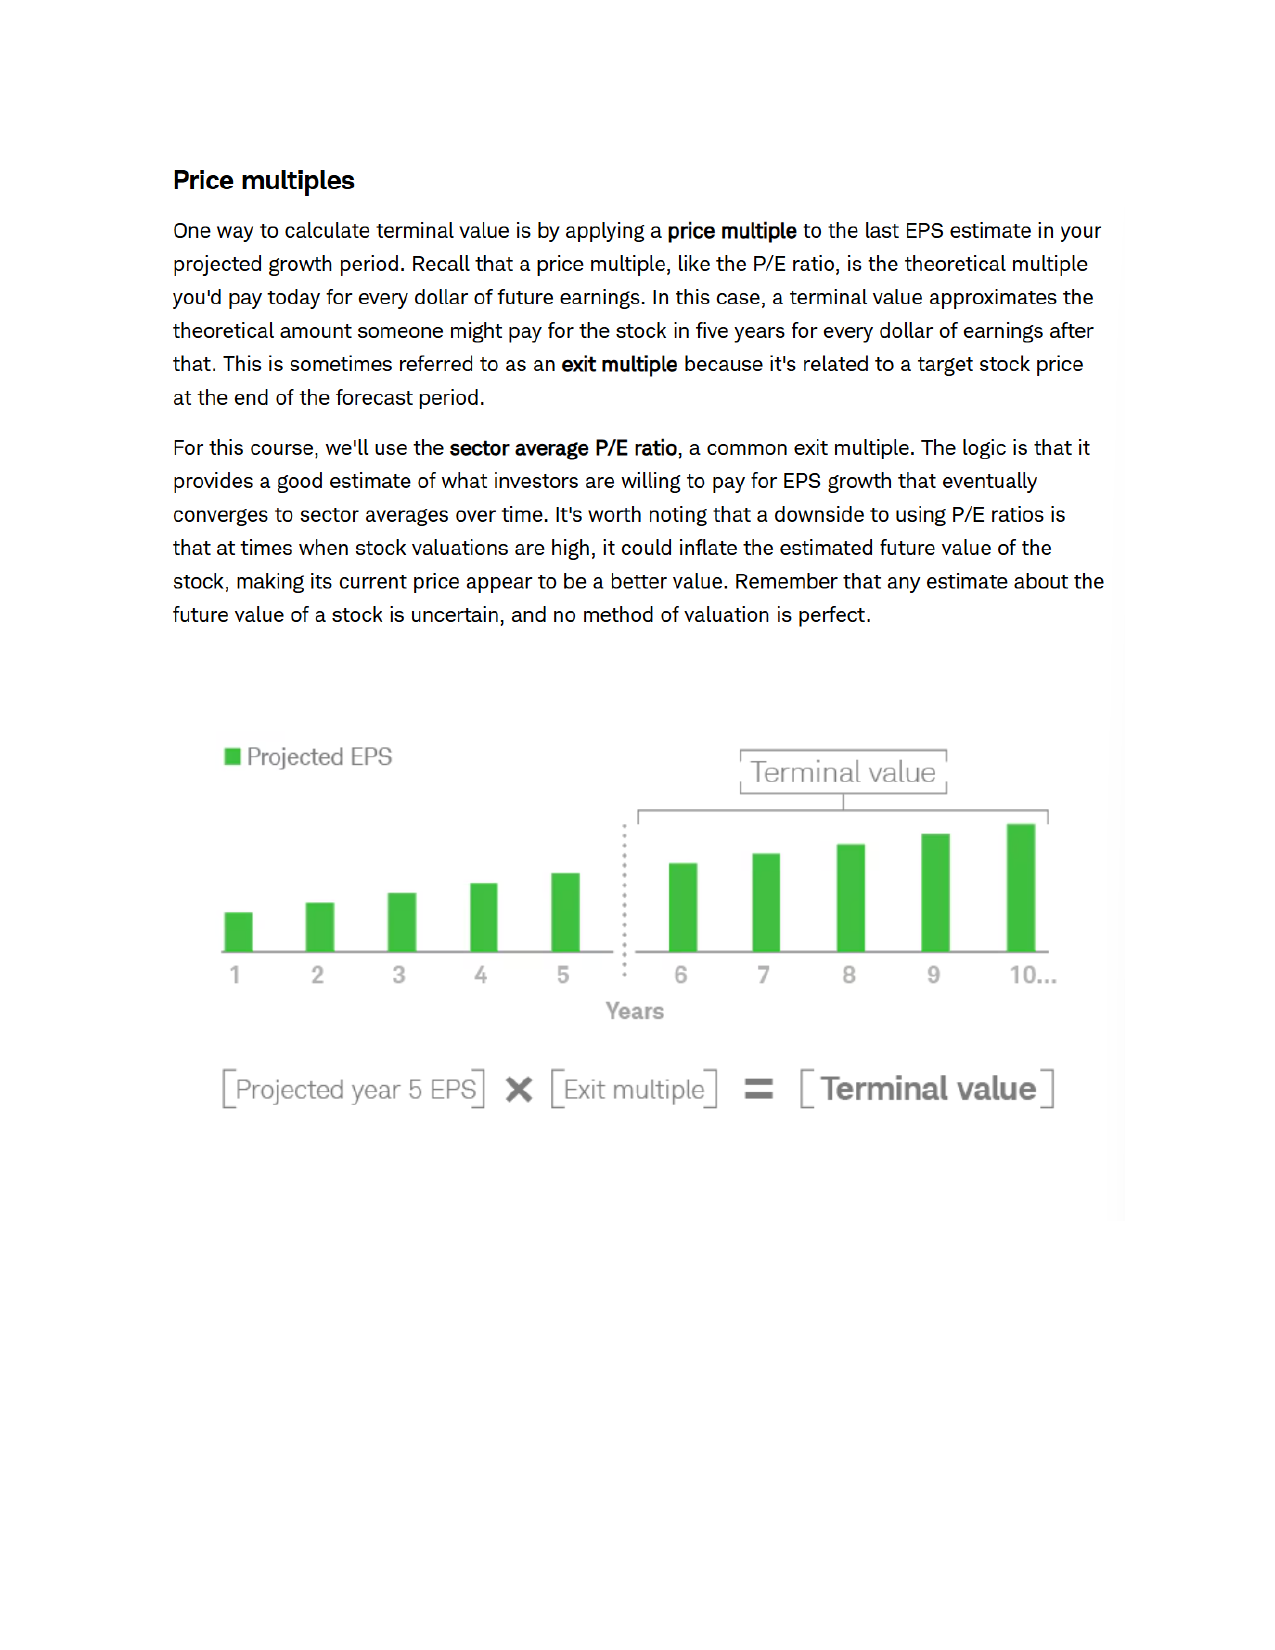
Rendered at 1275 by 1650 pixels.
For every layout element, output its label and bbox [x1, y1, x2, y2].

picture [150, 150, 1125, 1221]
